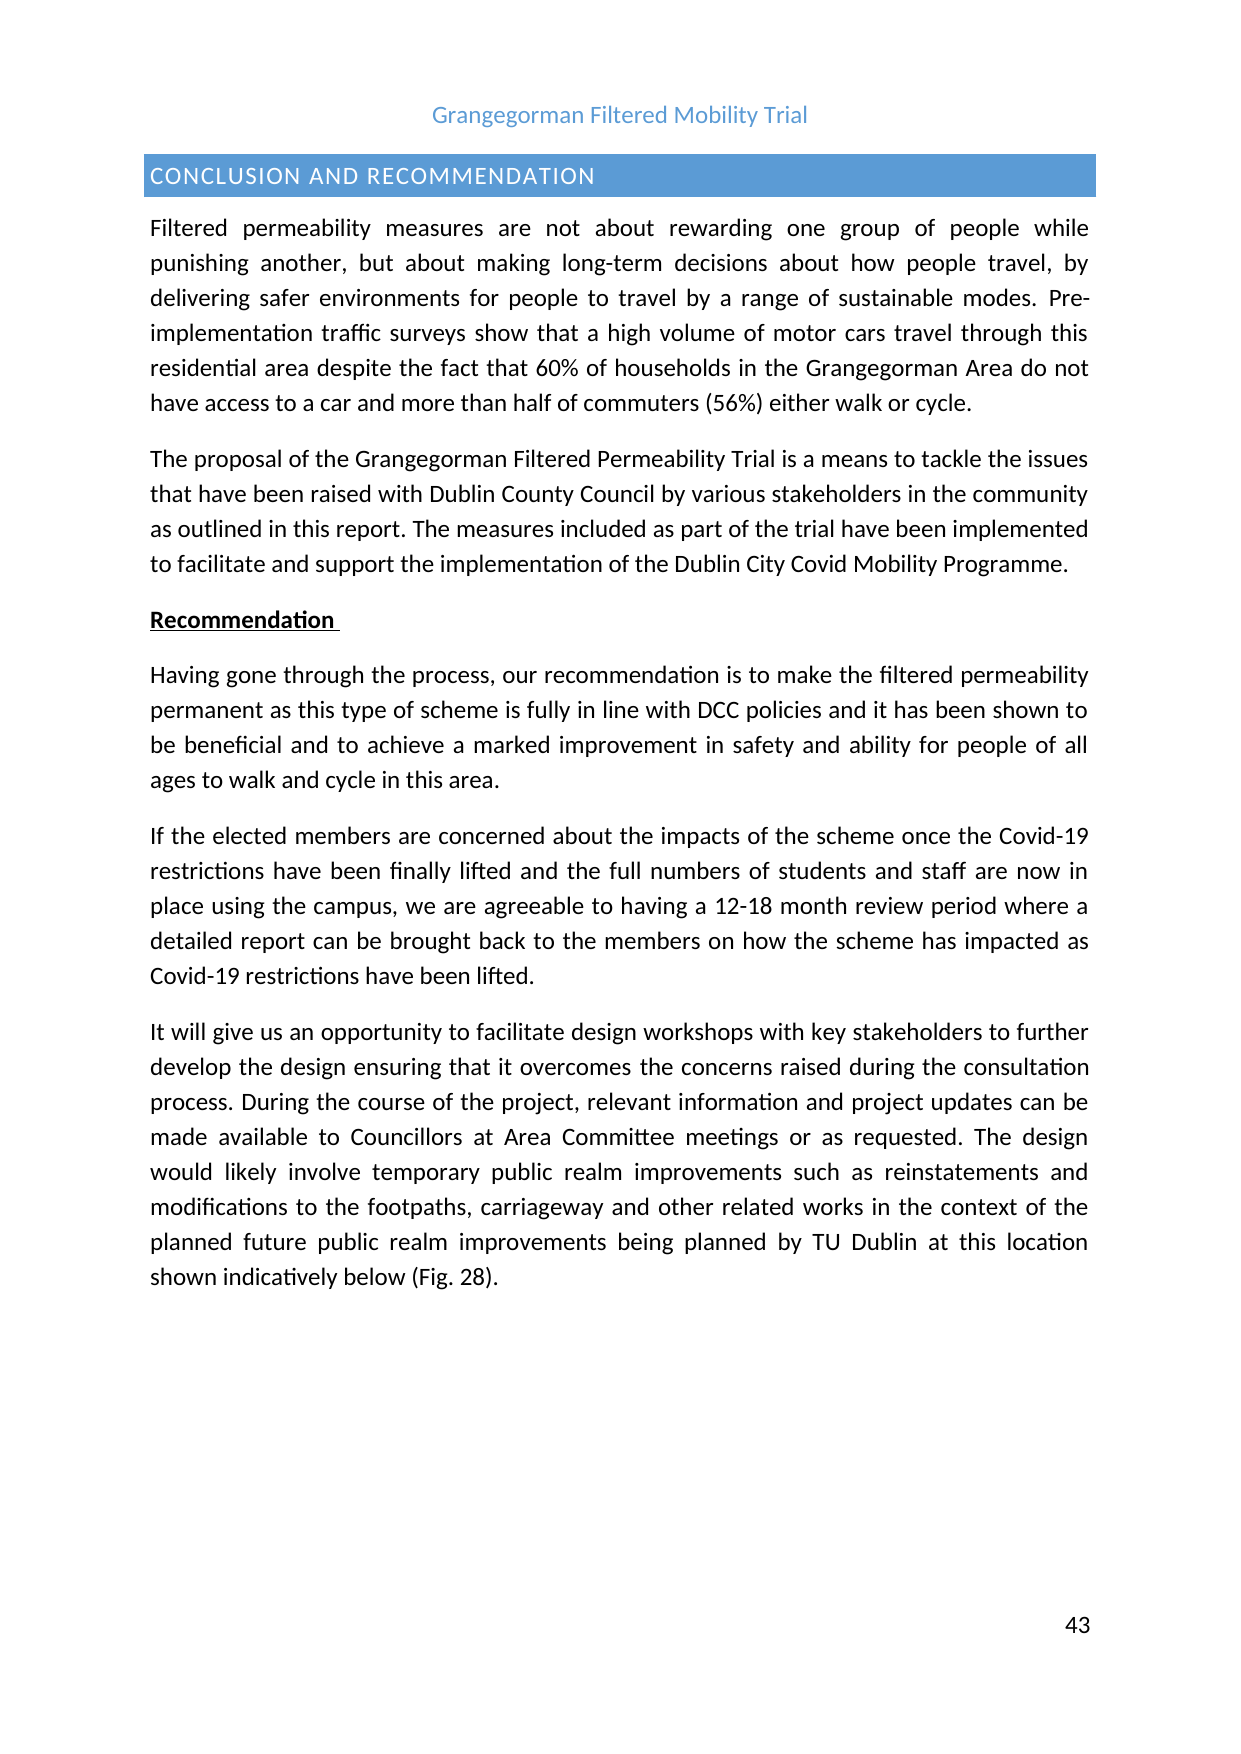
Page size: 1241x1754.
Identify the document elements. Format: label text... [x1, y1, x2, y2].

text The proposal of the Grangegorman Filtered Permeability Trial is a means to tackle the issues that have been raised with Dublin County Council by various stakeholders in the community as outlined in this report. The measures included as part of the trial have been implemented to facilitate and support the implementation of the Dublin City Covid Mobility Programme. [150, 443, 1090, 578]
text Recommendation [150, 604, 1090, 634]
subtitle Conclusion and recommendation [150, 161, 1090, 191]
text Having gone through the process, our recommendation is to make the filtered permeability permanent as this type of scheme is fully in line with DCC policies and it has been shown to be beneficial and to achieve a marked improvement in safety and ability for people of all ages to walk and cycle in this area. [150, 660, 1090, 795]
text If the elected members are concerned about the impacts of the scheme once the Covid-19 restrictions have been finally lifted and the full numbers of students and staff are now in place using the campus, we are agreeable to having a 12-18 month review period where a detailed report can be brought back to the members on how the scheme has impacted as Covid-19 restrictions have been lifted. [150, 821, 1090, 991]
text It will give us an opportunity to facilitate design workshops with key stakeholders to further develop the design ensuring that it overcomes the concerns raised during the consultation process. During the course of the project, relevant information and project updates can be made available to Councillors at Area Committee meetings or as requested. The design would likely involve temporary public realm improvements such as reinstatements and modifications to the footpaths, carriageway and other related works in the context of the planned future public realm improvements being planned by TU Dublin at this location shown indicatively below (Fig. 28). [150, 1016, 1090, 1292]
text Filtered permeability measures are not about rewarding one group of people while punishing another, but about making long-term decisions about how people travel, by delivering safer environments for people to travel by a range of sustainable modes. Pre-implementation traffic surveys show that a high volume of motor cars travel through this residential area despite the fact that 60% of households in the Grangegorman Area do not have access to a car and more than half of commuters (56%) either walk or cycle. [150, 212, 1090, 418]
